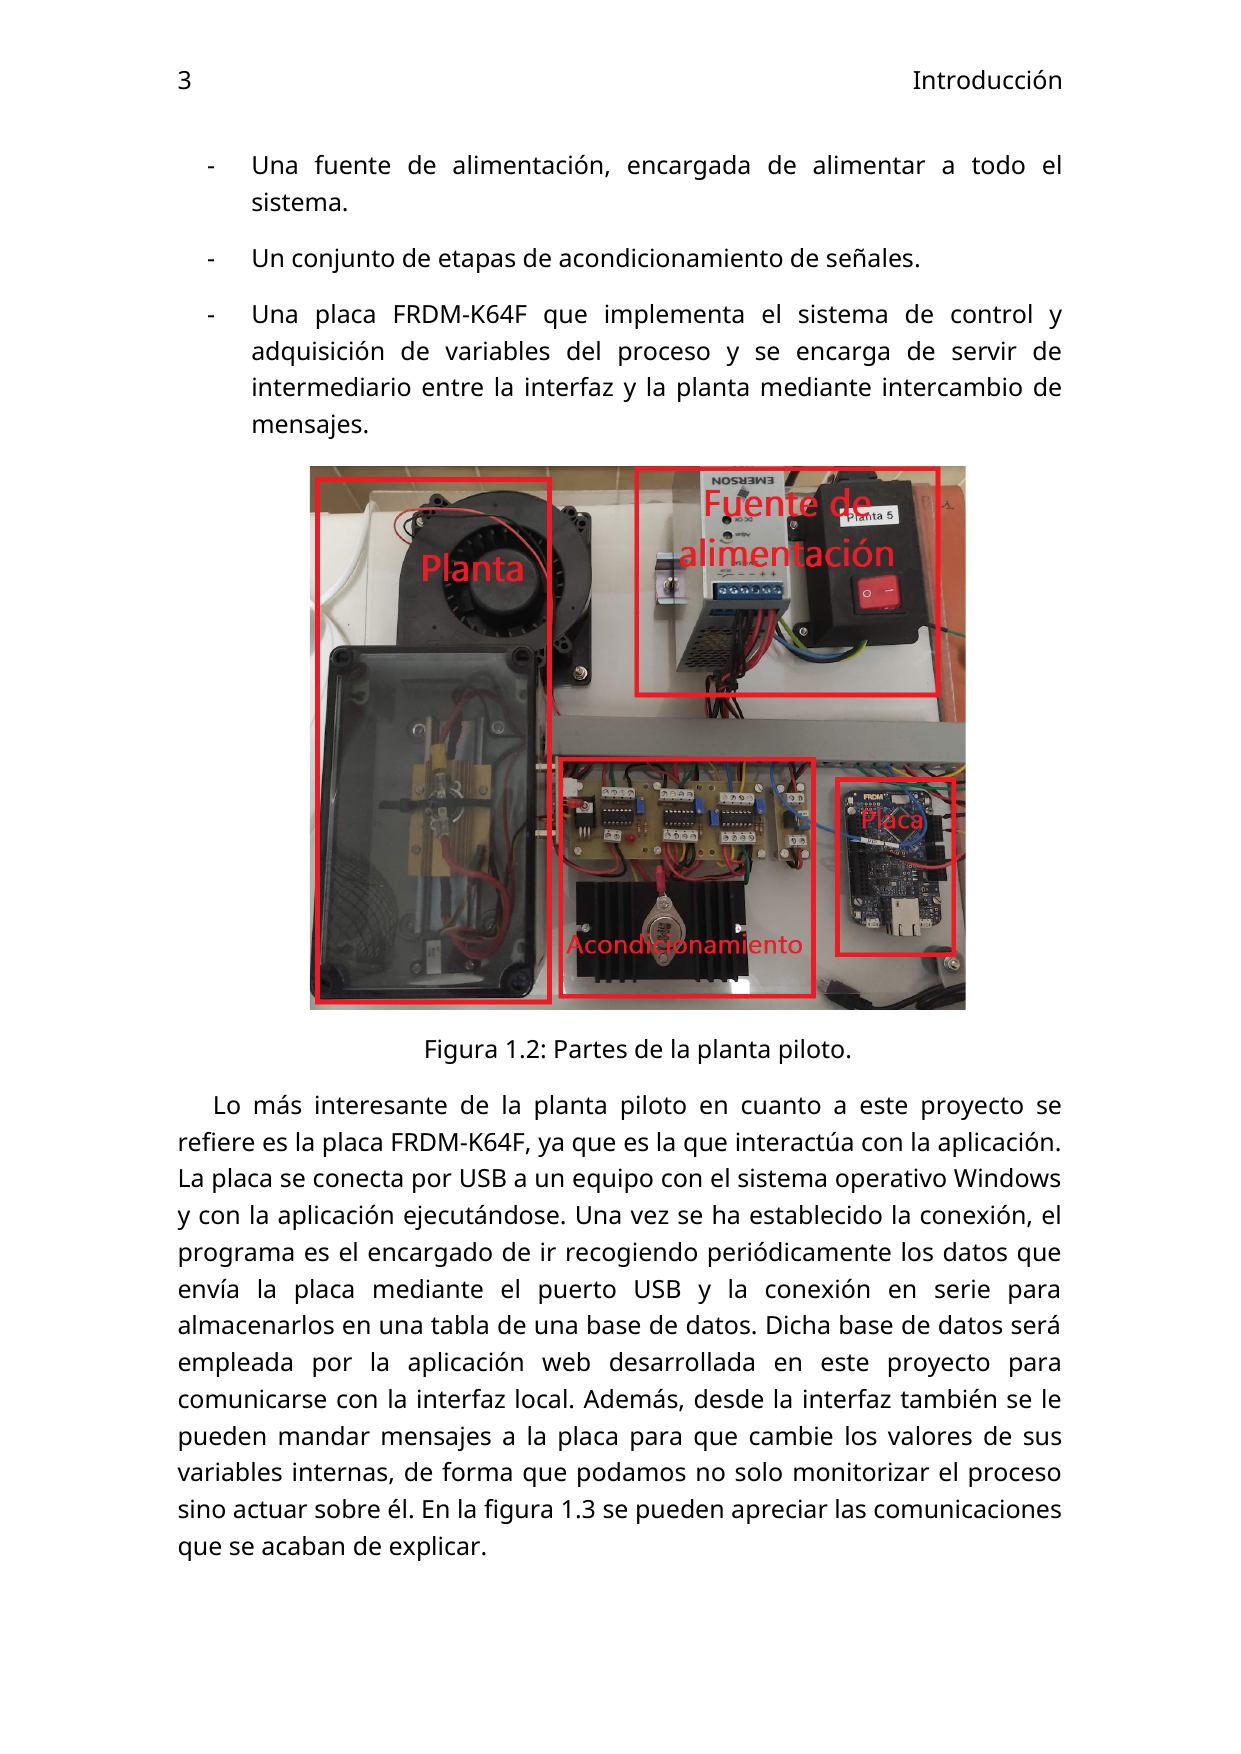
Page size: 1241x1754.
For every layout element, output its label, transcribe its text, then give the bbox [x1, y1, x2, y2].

list Una fuente de alimentación, encargada de alimentar a todo el sistema. [207, 148, 1063, 218]
picture [309, 462, 966, 1010]
text Figura 1.2: Partes de la planta piloto. [177, 1031, 1063, 1065]
list Un conjunto de etapas de acondicionamiento de señales. [207, 240, 1063, 274]
text Lo más interesante de la planta piloto en cuanto a este proyecto se refiere es la placa FRDM-K64F, ya que es la que interactúa con la aplicación. La placa se conecta por USB a un equipo con el sistema operativo Windows y con la aplicación ejecutándose. Una vez se ha establecido la conexión, el programa es el encargado de ir recogiendo periódicamente los datos que envía la placa mediante el puerto USB y la conexión en serie para almacenarlos en una tabla de una base de datos. Dicha base de datos será empleada por la aplicación web desarrollada en este proyecto para comunicarse con la interfaz local. Además, desde la interfaz también se le pueden mandar mensajes a la placa para que cambie los valores de sus variables internas, de forma que podamos no solo monitorizar el proceso sino actuar sobre él. En la figura 1.3 se pueden apreciar las comunicaciones que se acaban de explicar. [177, 1087, 1063, 1563]
list Una placa FRDM-K64F que implementa el sistema de control y adquisición de variables del proceso y se encarga de servir de intermediario entre la interfaz y la planta mediante intercambio de mensajes. [207, 296, 1063, 441]
